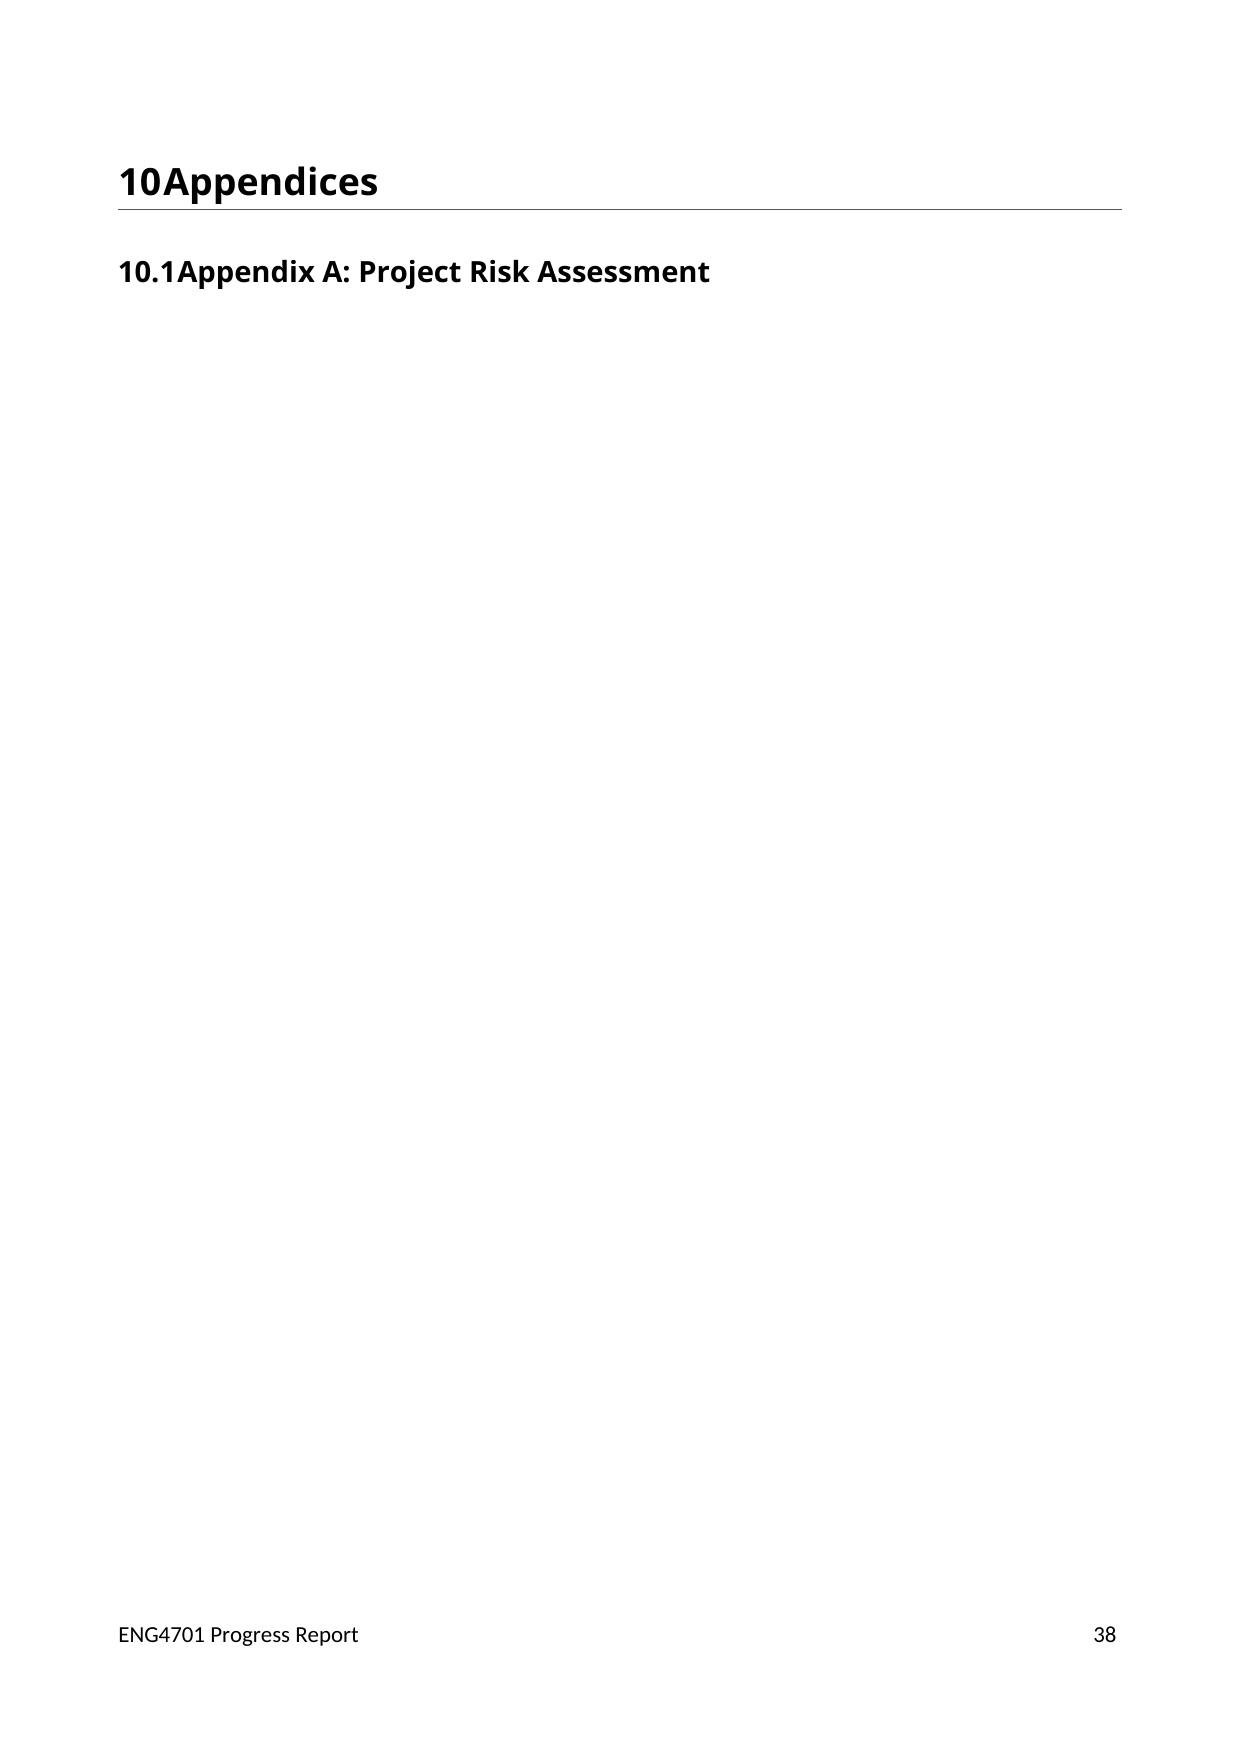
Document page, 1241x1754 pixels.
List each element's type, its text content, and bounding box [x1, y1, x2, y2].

subtitle Appendix A: Project Risk Assessment [118, 251, 1122, 291]
subtitle Appendices [118, 156, 1122, 209]
